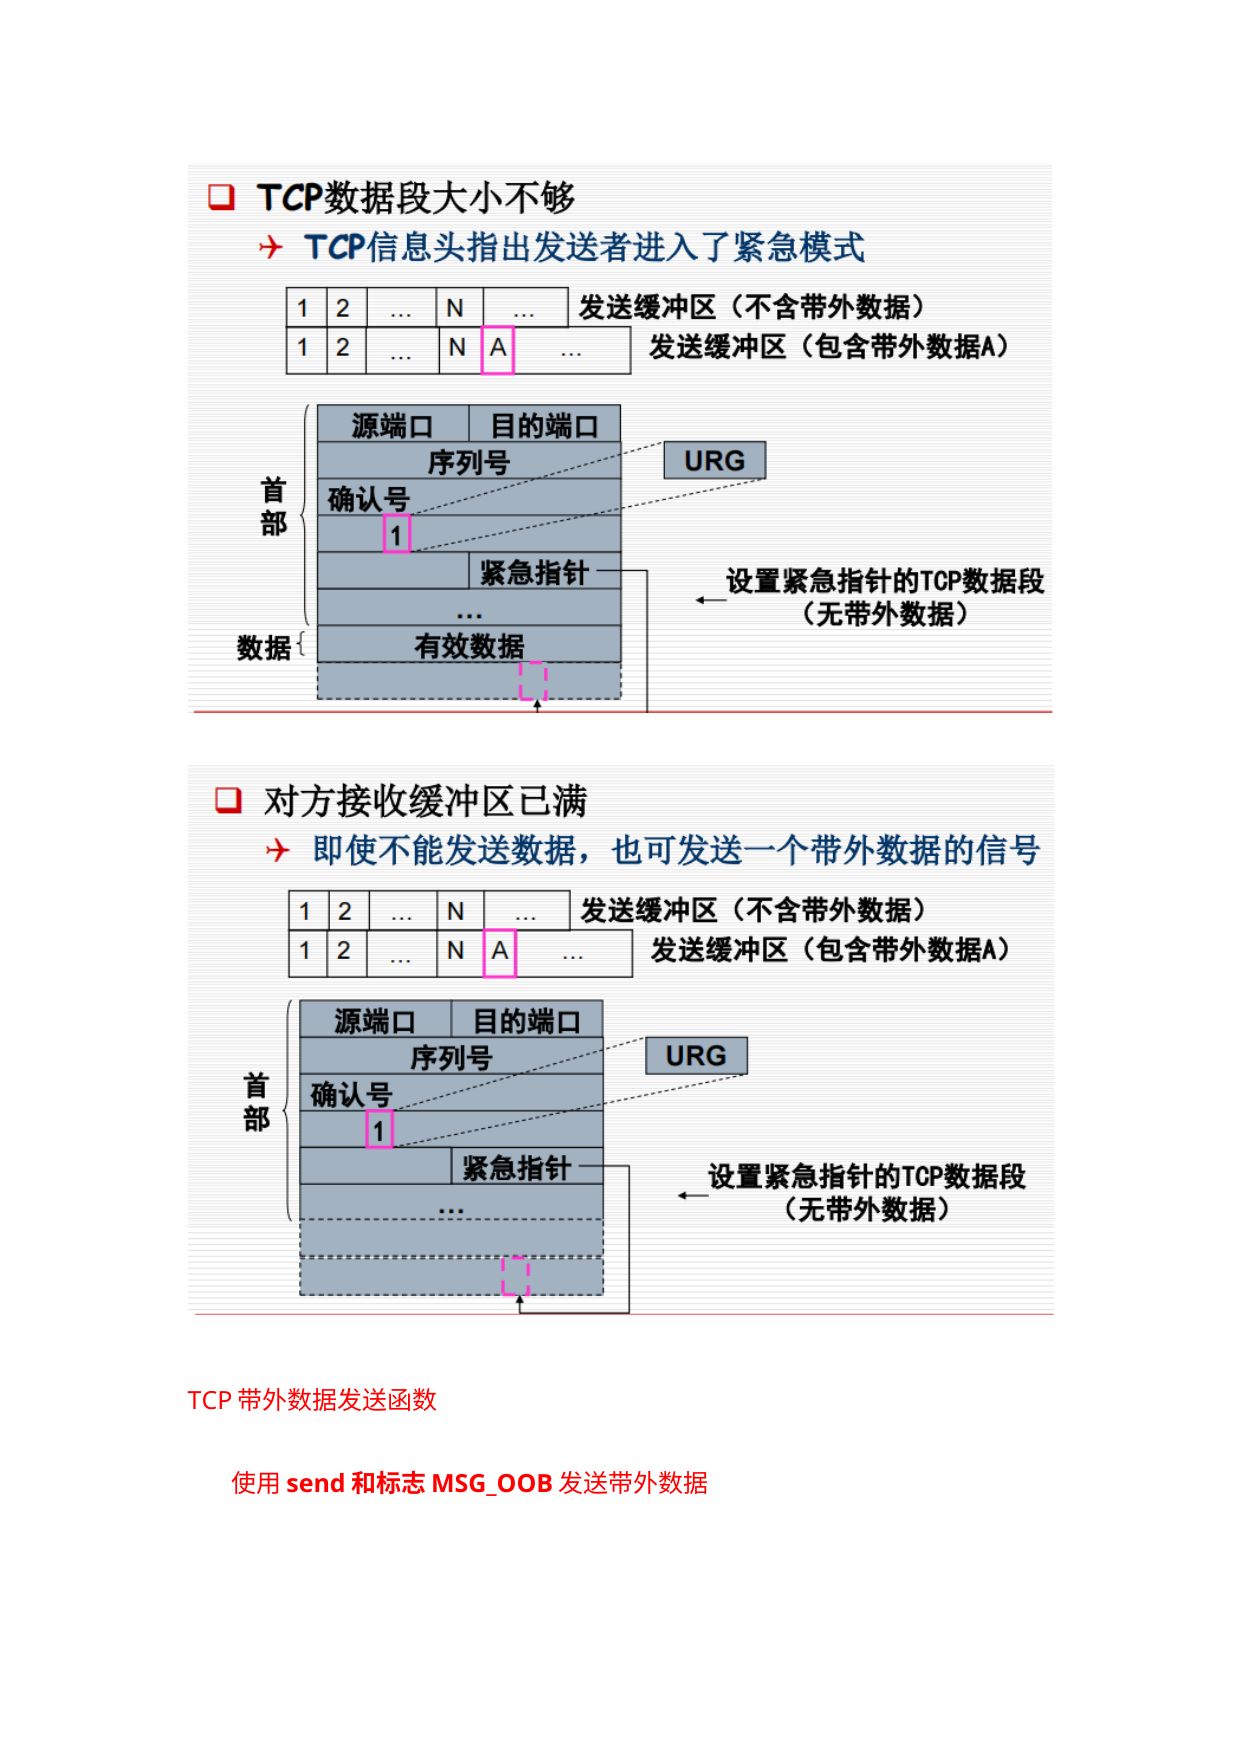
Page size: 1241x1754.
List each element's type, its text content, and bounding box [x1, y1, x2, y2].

text 使用send和标志MSG_OOB发送带外数据 [187, 1449, 1053, 1514]
picture [187, 765, 1055, 1315]
text TCP带外数据发送函数 [187, 1366, 1053, 1431]
picture [187, 163, 1053, 713]
